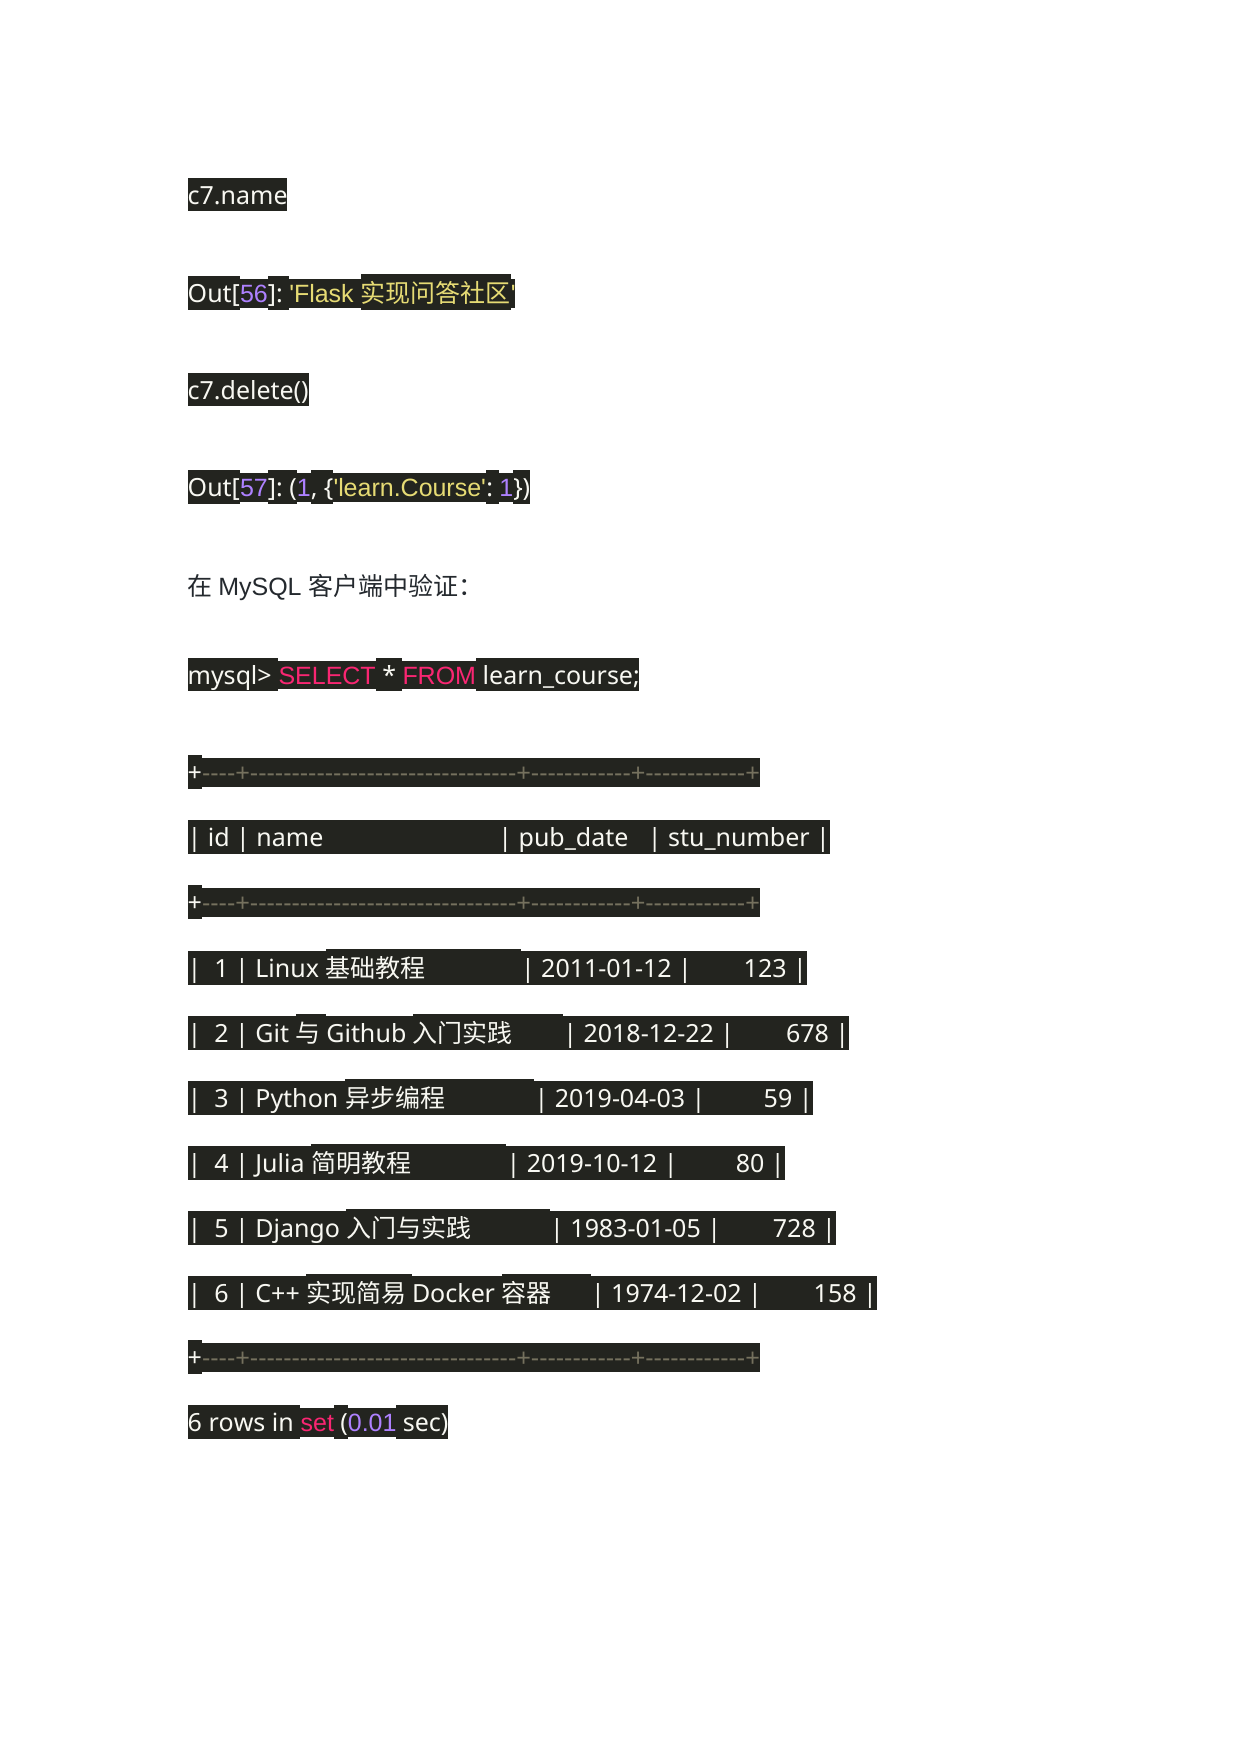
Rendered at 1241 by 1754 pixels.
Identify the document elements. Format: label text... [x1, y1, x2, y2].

text | 5 | Django 入门与实践 | 1983-01-05 | 728 | [187, 1194, 1053, 1259]
text | 1 | Linux 基础教程 | 2011-01-12 | 123 | [187, 934, 1053, 999]
text Out[56]: 'Flask 实现问答社区' [187, 259, 1053, 324]
text +----+--------------------------------+------------+------------+ [187, 739, 1053, 804]
text +----+--------------------------------+------------+------------+ [187, 1324, 1053, 1389]
text | 3 | Python 异步编程 | 2019-04-03 | 59 | [187, 1064, 1053, 1129]
text | id | name | pub_date | stu_number | [187, 804, 1053, 869]
text | 6 | C++ 实现简易 Docker 容器 | 1974-12-02 | 158 | [187, 1259, 1053, 1324]
text +----+--------------------------------+------------+------------+ [187, 869, 1053, 934]
text mysql> SELECT * FROM learn_course; [187, 642, 1053, 707]
text c7.name [187, 162, 1053, 227]
text 在 MySQL 客户端中验证： [187, 552, 1053, 617]
text | 2 | Git 与 Github 入门实践 | 2018-12-22 | 678 | [187, 999, 1053, 1064]
text | 4 | Julia 简明教程 | 2019-10-12 | 80 | [187, 1129, 1053, 1194]
text c7.delete() [187, 357, 1053, 422]
text 6 rows in set (0.01 sec) [187, 1389, 1053, 1454]
text Out[57]: (1, {'learn.Course': 1}) [187, 454, 1053, 519]
